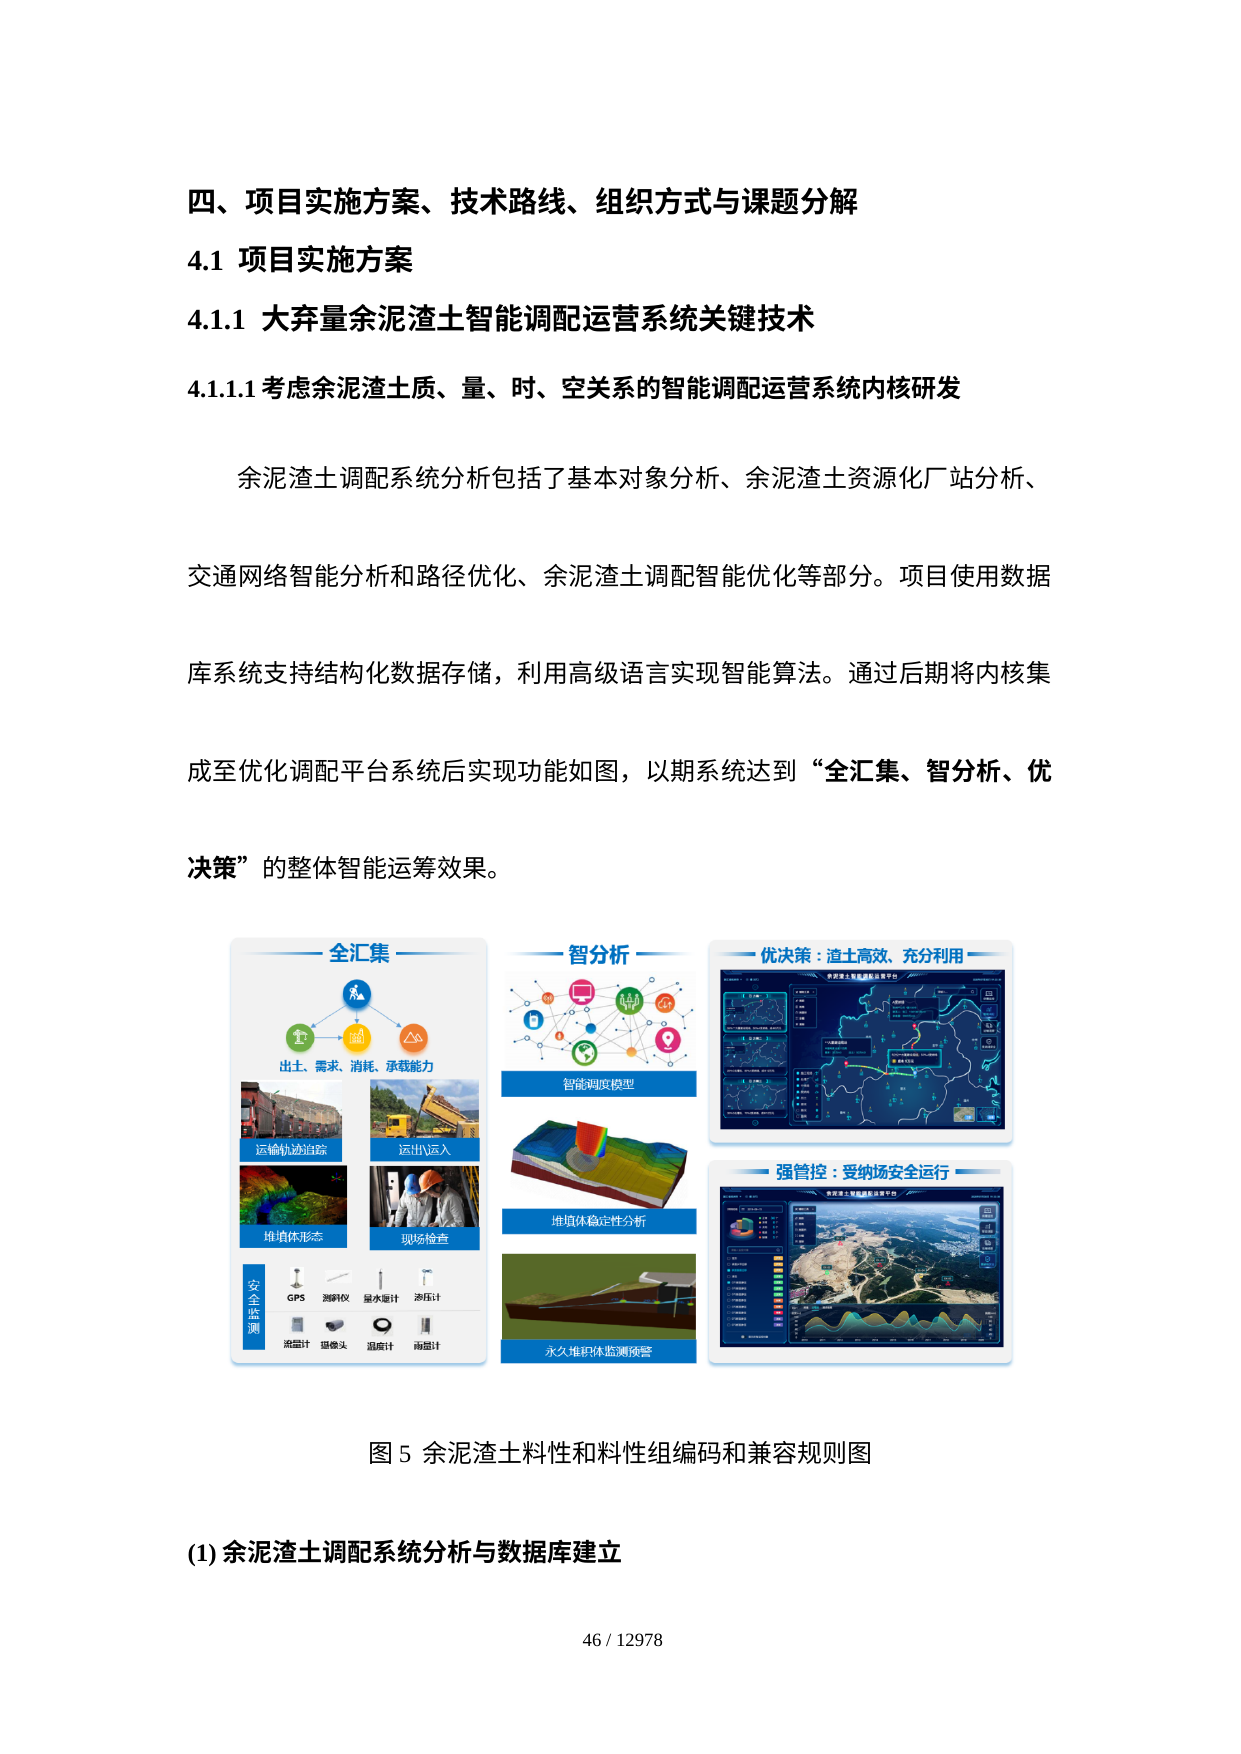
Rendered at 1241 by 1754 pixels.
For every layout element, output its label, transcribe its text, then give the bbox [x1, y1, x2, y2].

text 四、项目实施方案、技术路线、组织方式与课题分解 [187, 178, 1053, 221]
text 4.1.1 大弃量余泥渣土智能调配运营系统关键技术 [187, 295, 1053, 338]
picture [222, 933, 1018, 1372]
text 图 5 余泥渣土料性和料性组编码和兼容规则图 [187, 1419, 1053, 1484]
text (1) 余泥渣土调配系统分析与数据库建立 [187, 1518, 1053, 1583]
text 4.1 项目实施方案 [187, 237, 1053, 279]
text 4.1.1.1考虑余泥渣土质、量、时、空关系的智能调配运营系统内核研发 [187, 354, 1053, 419]
text 余泥渣土调配系统分析包括了基本对象分析、余泥渣土资源化厂站分析、交通网络智能分析和路径优化、余泥渣土调配智能优化等部分。项目使用数据库系统支持结构化数据存储，利用高级语言实现智能算法。通过后期将内核集成至优化调配平台系统后实现功能如图，以期系统达到“全汇集、智分析、优决策”的整体智能运筹效果。 [187, 444, 1053, 899]
